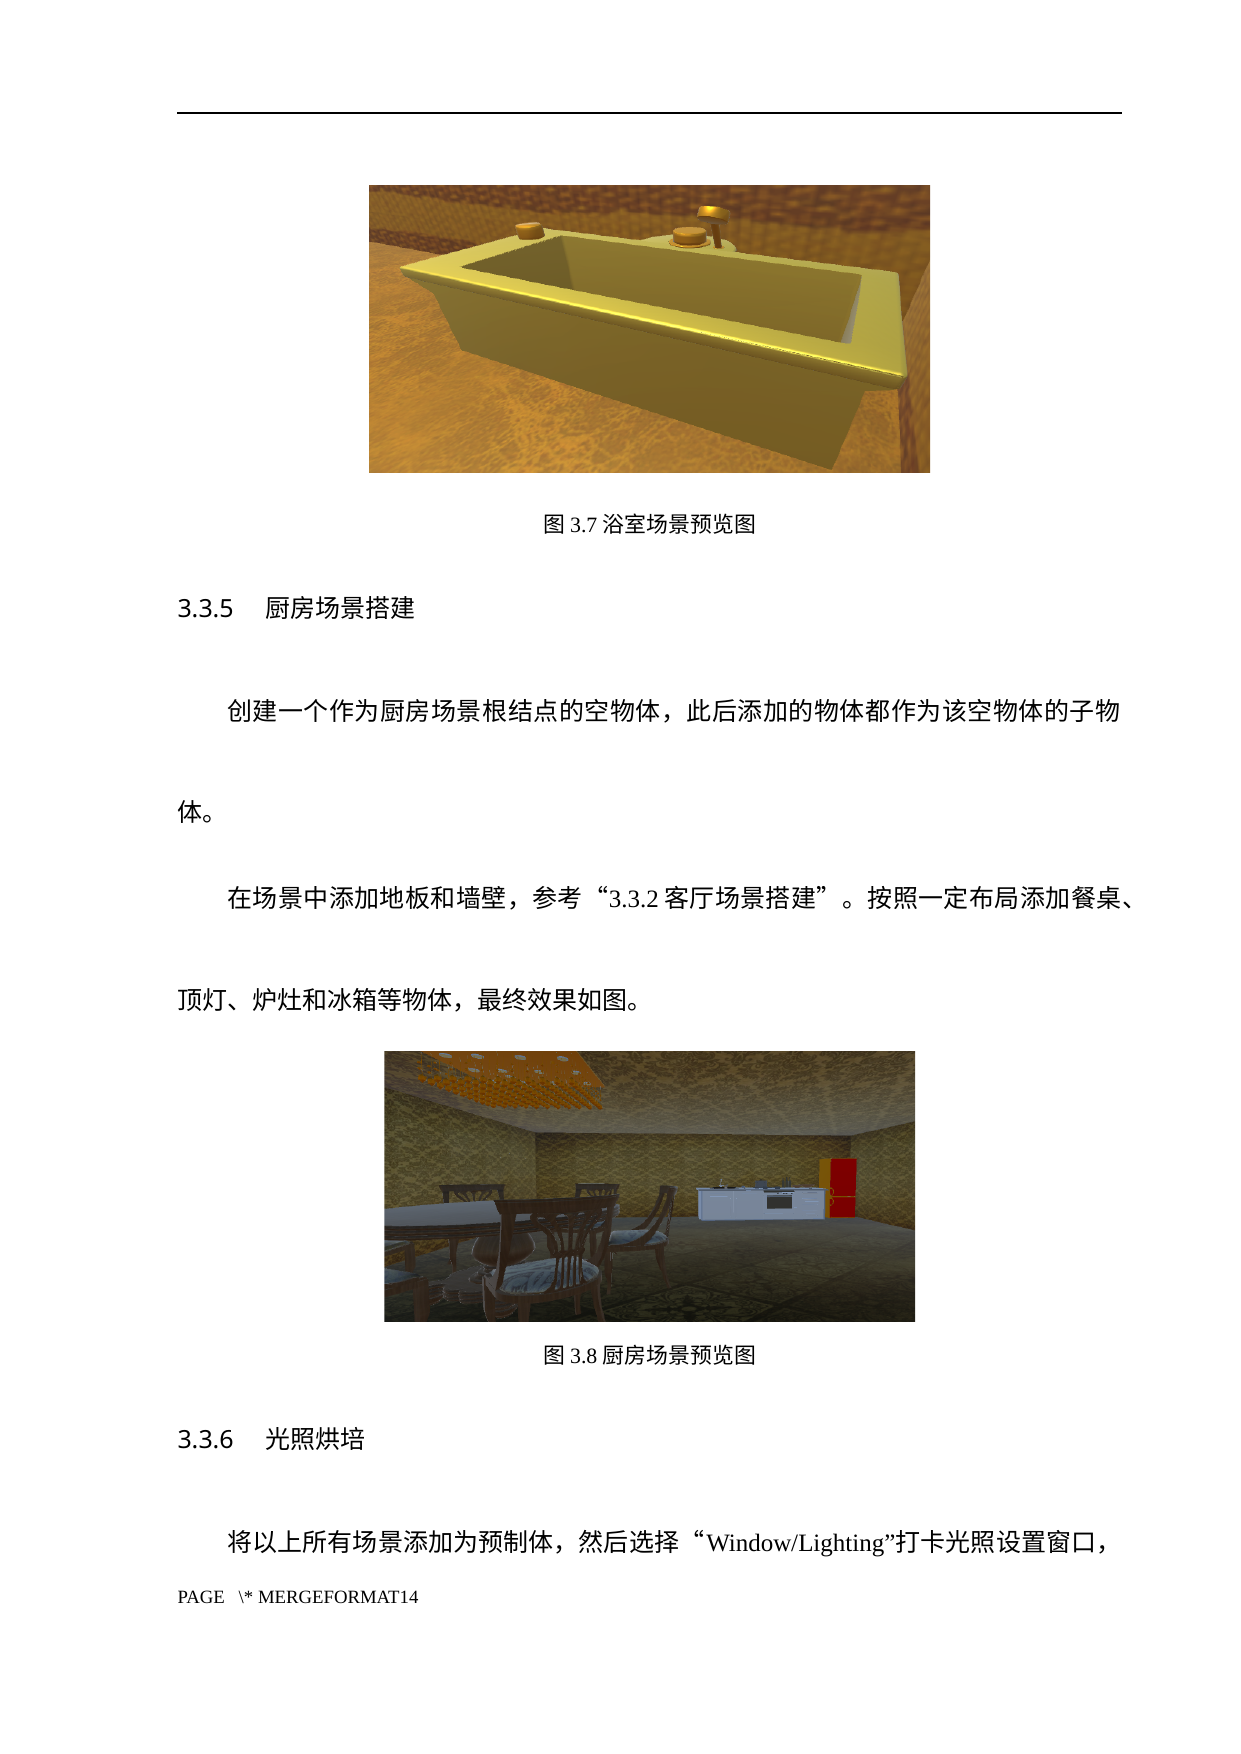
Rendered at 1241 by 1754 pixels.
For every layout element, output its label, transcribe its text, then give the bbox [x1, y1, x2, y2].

picture [369, 185, 931, 473]
picture [384, 1051, 915, 1322]
text 在场景中添加地板和墙壁，参考“3.3.2客厅场景搭建”。按照一定布局添加餐桌、顶灯、炉灶和冰箱等物体，最终效果如图。 [177, 863, 1122, 1033]
text 图3.7 浴室场景预览图 [177, 505, 1122, 539]
text 创建一个作为厨房场景根结点的空物体，此后添加的物体都作为该空物体的子物体。 [177, 675, 1122, 845]
subtitle 光照烘培 [177, 1404, 1122, 1472]
text 图3.8 厨房场景预览图 [177, 1337, 1122, 1371]
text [177, 1507, 1122, 1575]
subtitle 厨房场景搭建 [177, 572, 1122, 640]
